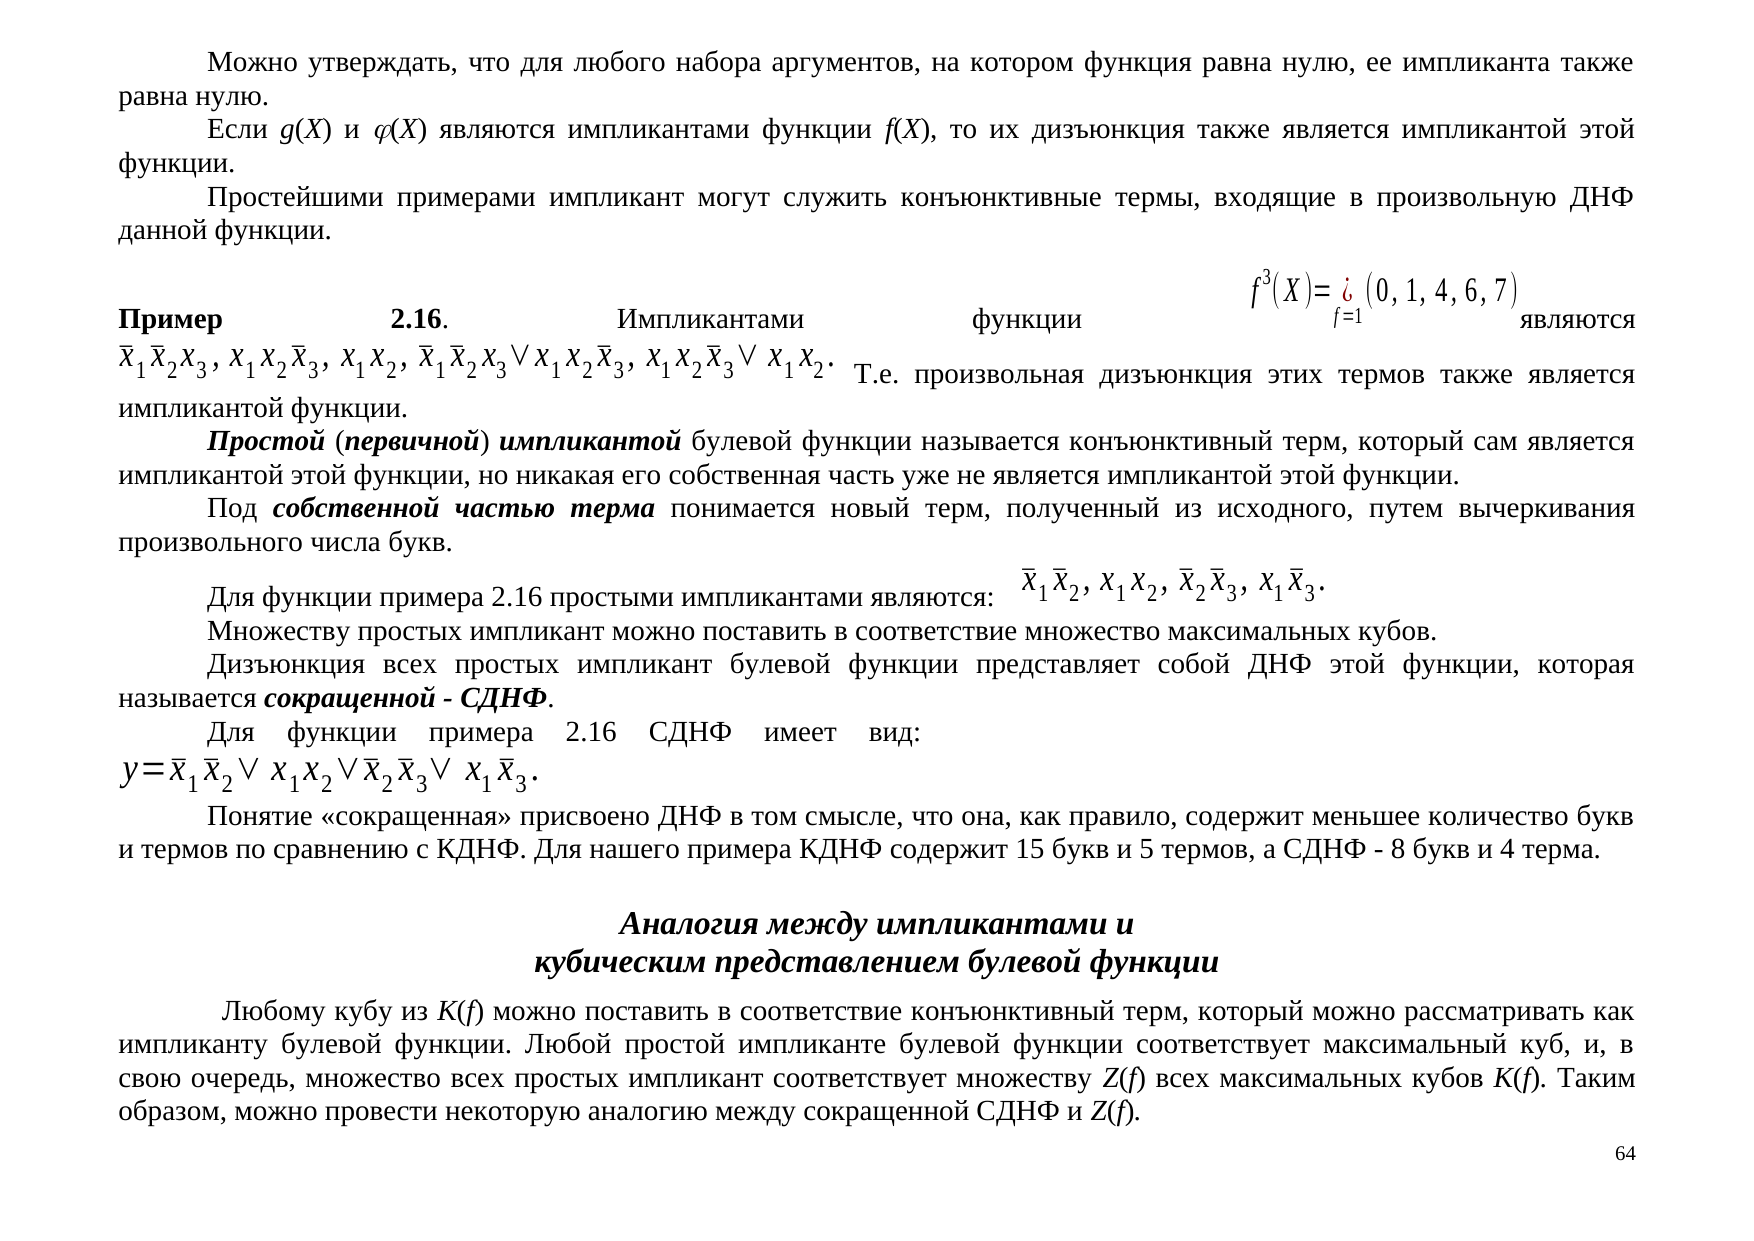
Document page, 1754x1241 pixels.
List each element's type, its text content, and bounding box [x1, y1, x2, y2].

text Если g(X) и (X) являются импликантами функции f(X), то их дизъюнкция также является импликантой этой функции. [118, 111, 1636, 179]
text Простейшими примерами импликант могут служить конъюнктивные термы, входящие в произвольную ДНФ данной функции. [118, 179, 1636, 246]
text Дизъюнкция всех простых импликант булевой функции представляет собой ДНФ этой функции, которая называется сокращенной - СДНФ. [118, 647, 1636, 714]
text Любому кубу из К(f) можно поставить в соответствие конъюнктивный терм, который можно рассматривать как импликанту булевой функции. Любой простой импликанте булевой функции соответствует максимальный куб, и, в свою очередь, множество всех простых импликант соответствует множеству Z(f) всех максимальных кубов К(f). Таким образом, можно провести некоторую аналогию между сокращенной СДНФ и Z(f). [118, 993, 1636, 1127]
text Пример 2.16. Импликантами функции являются Т.е. произвольная дизъюнкция этих термов также является импликантой функции. [118, 265, 1636, 423]
text Понятие «сокращенная» присвоено ДНФ в том смысле, что она, как правило, содержит меньшее количество букв и термов по сравнению с КДНФ. Для нашего примера КДНФ содержит 15 букв и 5 термов, а СДНФ - 8 букв и 4 терма. [118, 798, 1636, 865]
text Аналогия между импликантами и [118, 903, 1636, 942]
text Для функции примера 2.16 СДНФ имеет вид: оооооооооооооооо ттттттттттттттт [118, 714, 1636, 798]
text кубическим представлением булевой функции [118, 942, 1636, 980]
text Для функции примера 2.16 простыми импликантами являются: [118, 558, 1636, 613]
text Множеству простых импликант можно поставить в соответствие множество максимальных кубов. [118, 613, 1636, 647]
text Простой (первичной) импликантой булевой функции называется конъюнктивный терм, который сам является импликантой этой функции, но никакая его собственная часть уже не является импликантой этой функции. [118, 423, 1636, 491]
text Под собственной частью терма понимается новый терм, полученный из исходного, путем вычеркивания произвольного числа букв. [118, 491, 1636, 558]
text Можно утверждать, что для любого набора аргументов, на котором функция равна нулю, ее импликанта также равна нулю. [118, 44, 1636, 111]
